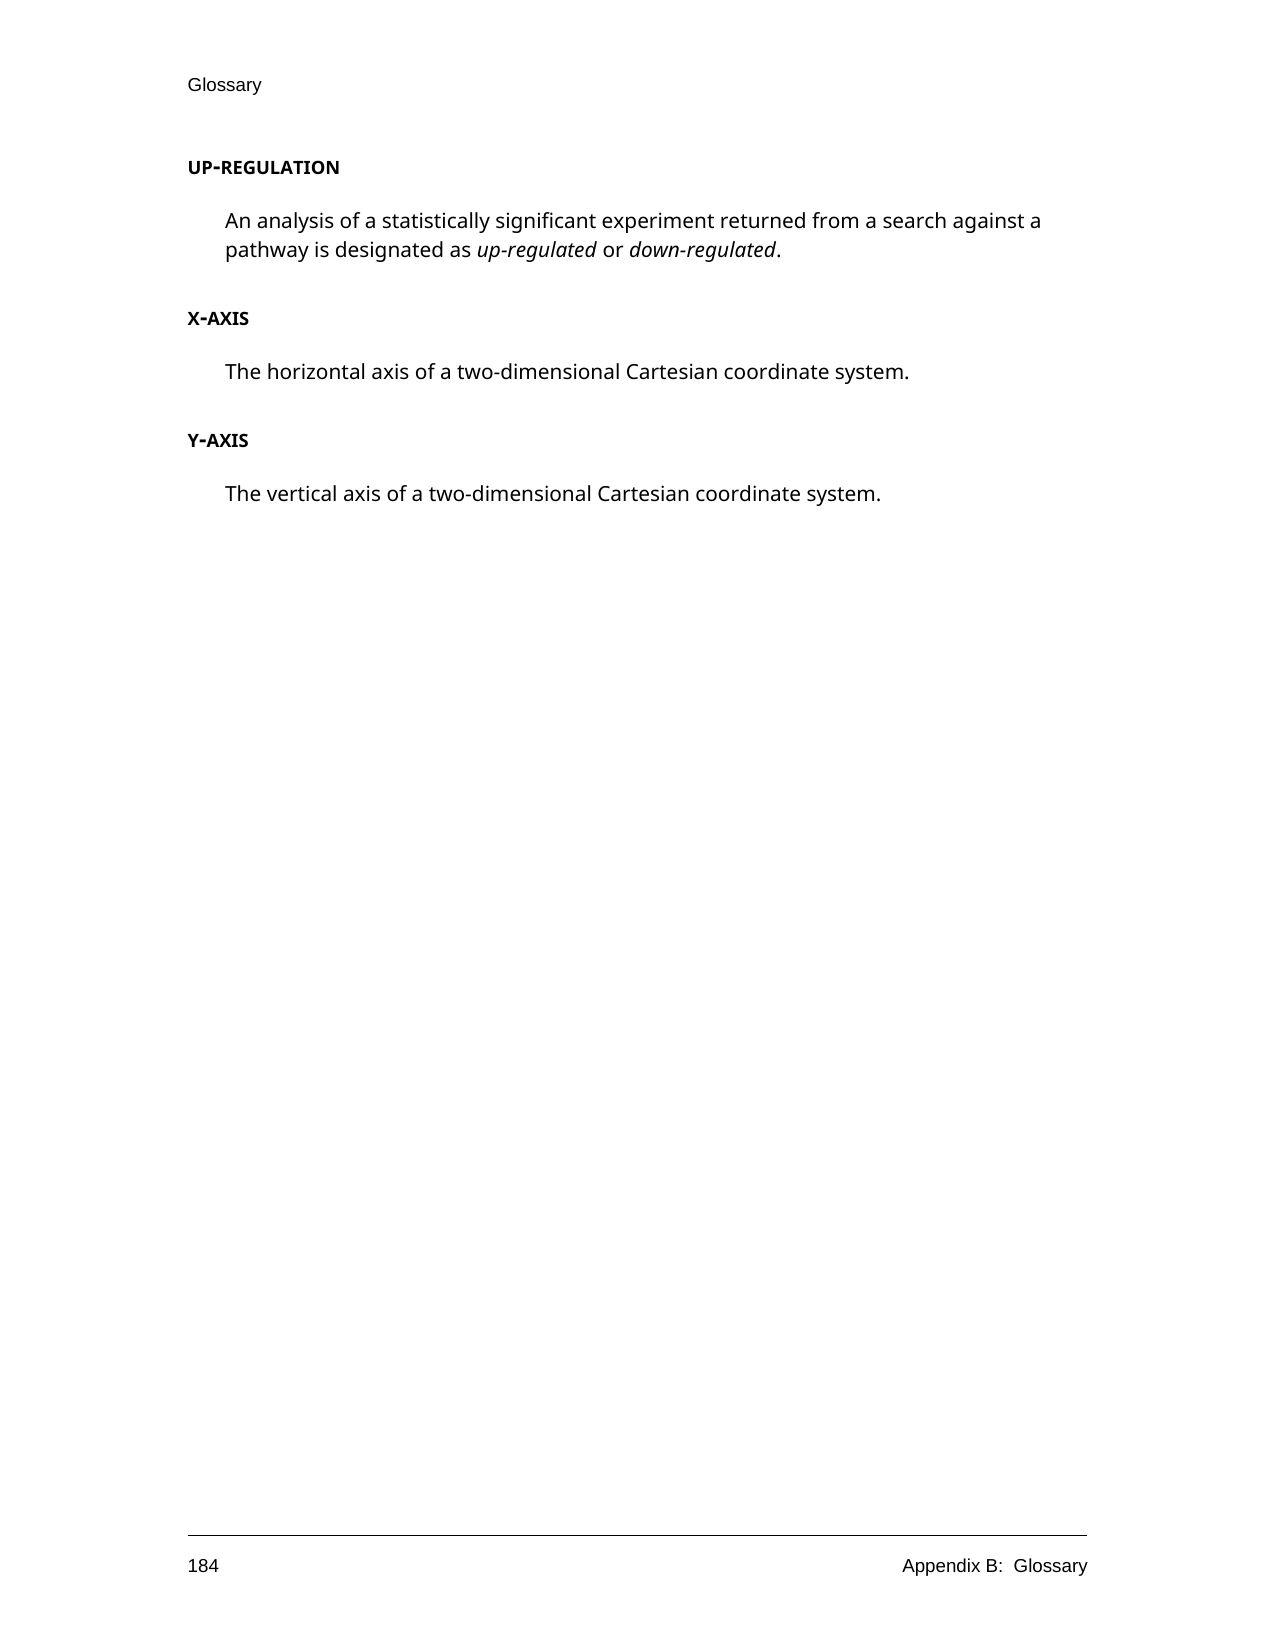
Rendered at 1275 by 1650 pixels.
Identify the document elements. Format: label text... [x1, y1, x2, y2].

subtitle up-regulation [187, 150, 1087, 181]
subtitle y-axis [187, 423, 1087, 454]
text The horizontal axis of a two-dimensional Cartesian coordinate system. [225, 357, 1087, 385]
text An analysis of a statistically significant experiment returned from a search against a pathway is designated as up-regulated or down-regulated. [225, 206, 1087, 263]
text The vertical axis of a two-dimensional Cartesian coordinate system. [225, 479, 1087, 507]
subtitle x-axis [187, 301, 1087, 332]
